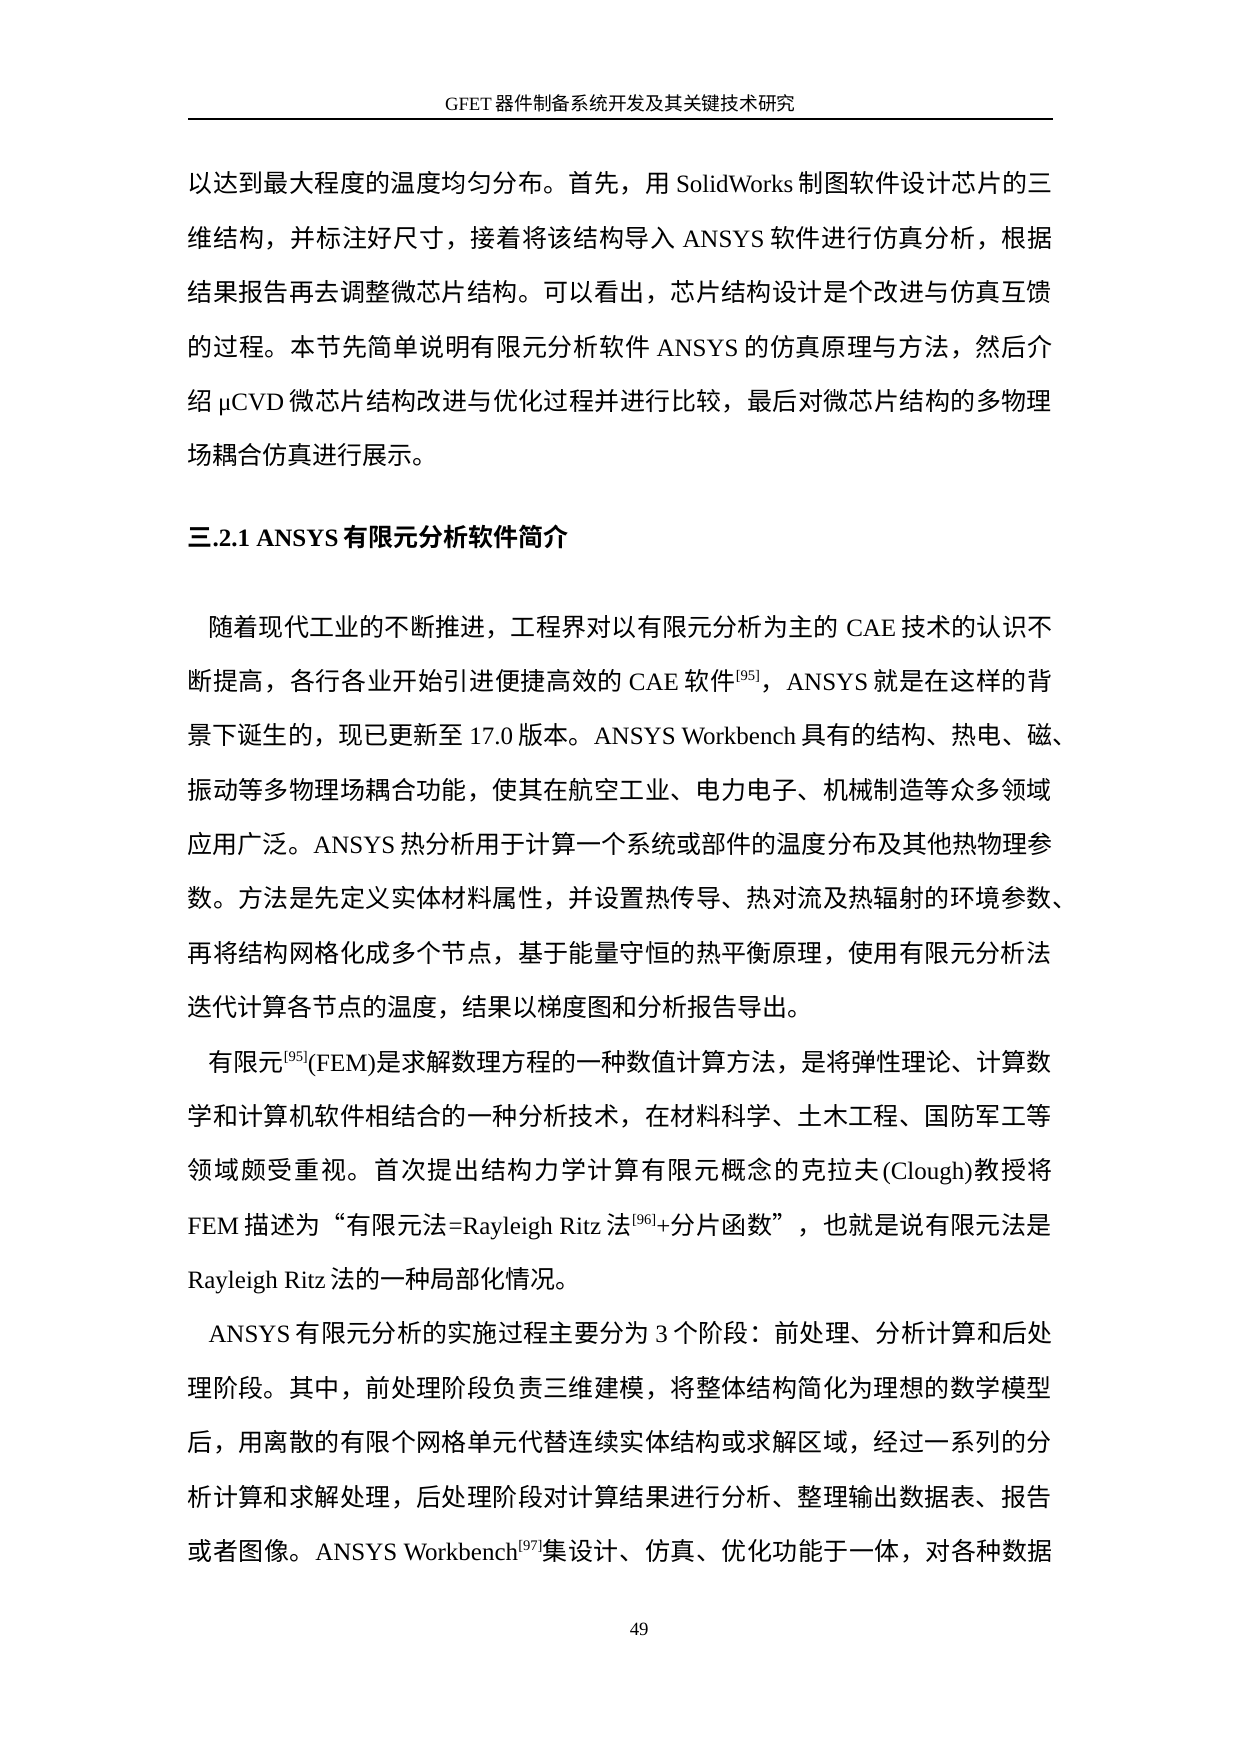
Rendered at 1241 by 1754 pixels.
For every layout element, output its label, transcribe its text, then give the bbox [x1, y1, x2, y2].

subtitle ANSYS有限元分析软件简介 [187, 517, 1053, 553]
text 有限元[43](FEM)是求解数理方程的一种数值计算方法，是将弹性理论、计算数学和计算机软件相结合的一种分析技术，在材料科学、土木工程、国防军工等领域颇受重视。首次提出结构力学计算有限元概念的克拉夫(Clough)教授将FEM描述为“有限元法=Rayleigh Ritz法[53]+分片函数”，也就是说有限元法是Rayleigh Ritz法的一种局部化情况。 [187, 1042, 1053, 1296]
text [187, 164, 1053, 472]
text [187, 1314, 1053, 1568]
text 随着现代工业的不断推进，工程界对以有限元分析为主的CAE技术的认识不断提高，各行各业开始引进便捷高效的CAE软件[52]，ANSYS就是在这样的背景下诞生的，现已更新至17.0版本。ANSYS Workbench具有的结构、热电、磁、振动等多物理场耦合功能，使其在航空工业、电力电子、机械制造等众多领域应用广泛。ANSYS热分析用于计算一个系统或部件的温度分布及其他热物理参数。方法是先定义实体材料属性，并设置热传导、热对流及热辐射的环境参数、再将结构网格化成多个节点，基于能量守恒的热平衡原理，使用有限元分析法迭代计算各节点的温度，结果以梯度图和分析报告导出。 [187, 607, 1053, 1024]
